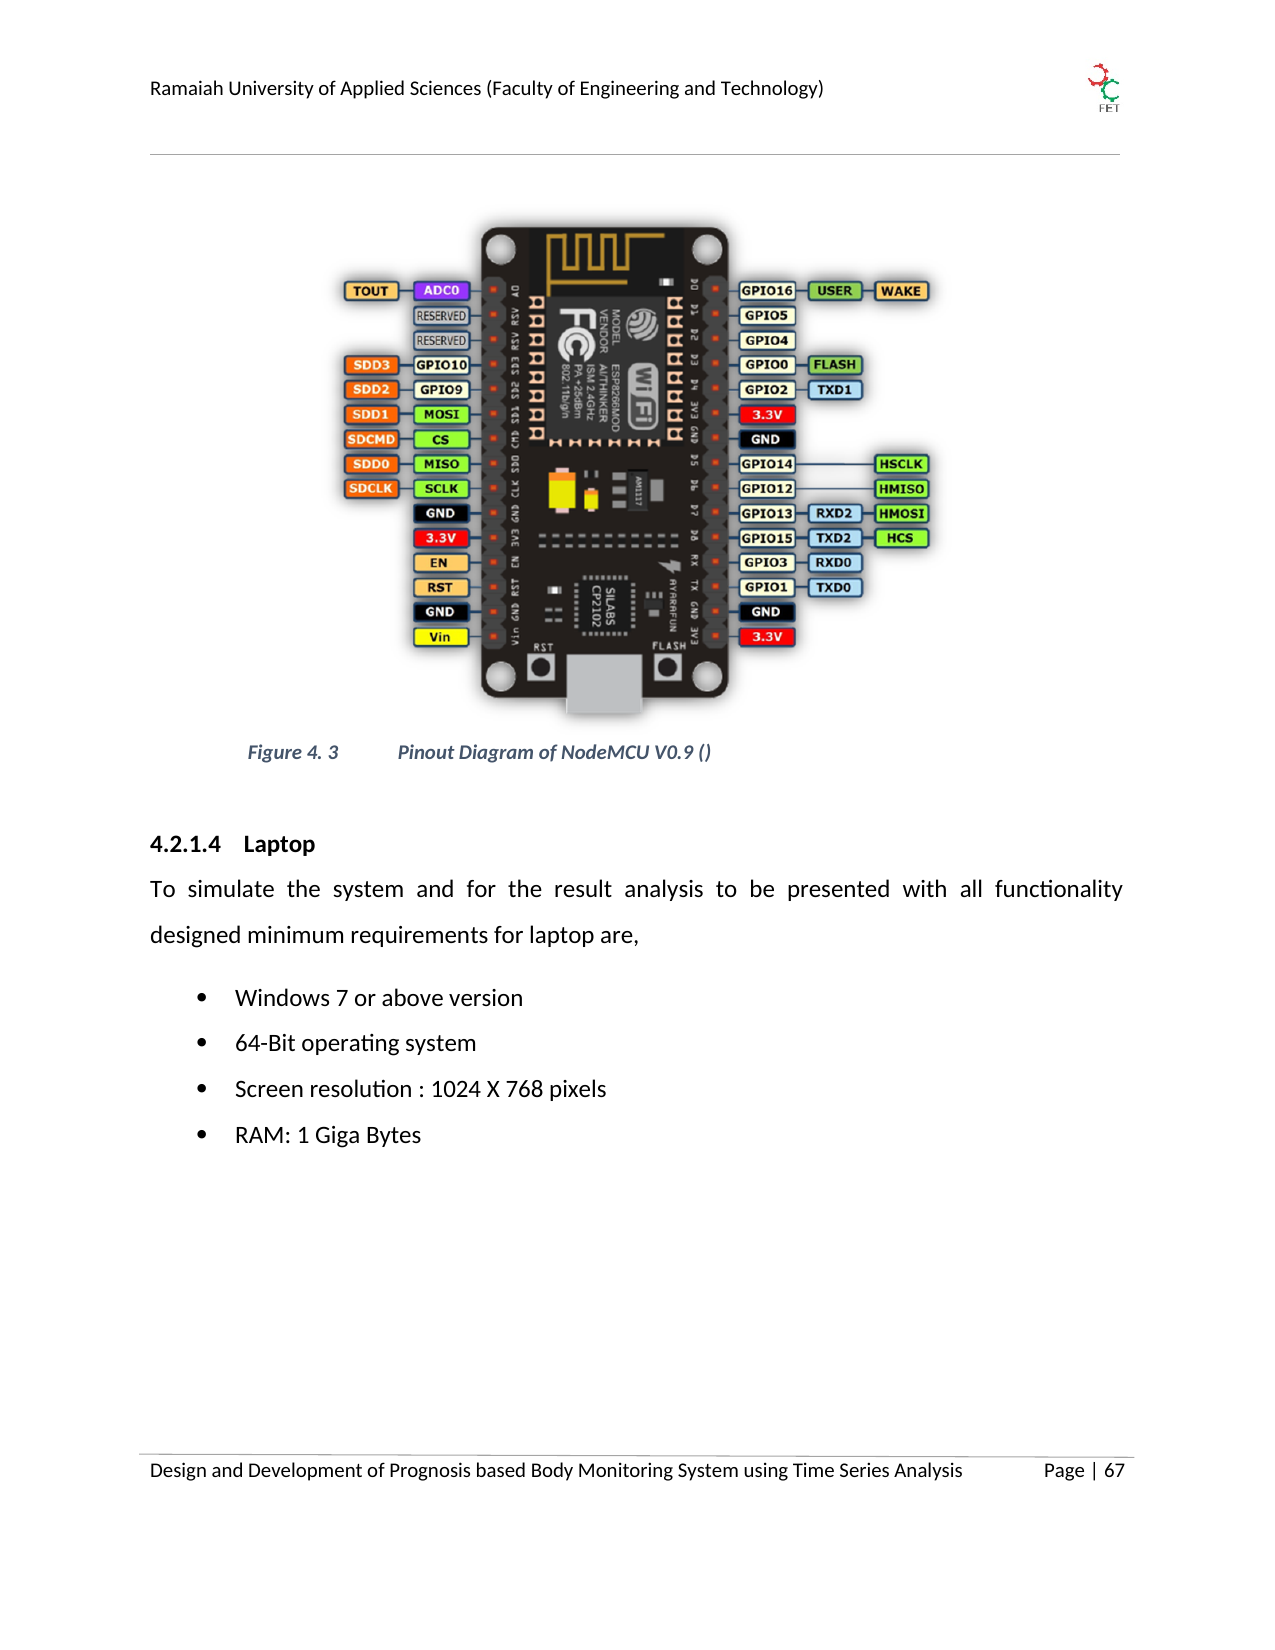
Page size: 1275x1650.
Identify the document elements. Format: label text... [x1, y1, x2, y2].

picture [316, 192, 959, 742]
list RAM: 1 Giga Bytes [197, 1119, 1125, 1149]
list Screen resolution : 1024 X 768 pixels [197, 1073, 1125, 1104]
list Windows 7 or above version [197, 982, 1125, 1012]
picture [1084, 57, 1125, 118]
list 64-Bit operating system [197, 1027, 1125, 1058]
text To simulate the system and for the result analysis to be presented with all functionality designed minimum requirements for laptop are, [150, 874, 1125, 950]
subtitle 4.2.1.4 Laptop [150, 828, 1125, 858]
